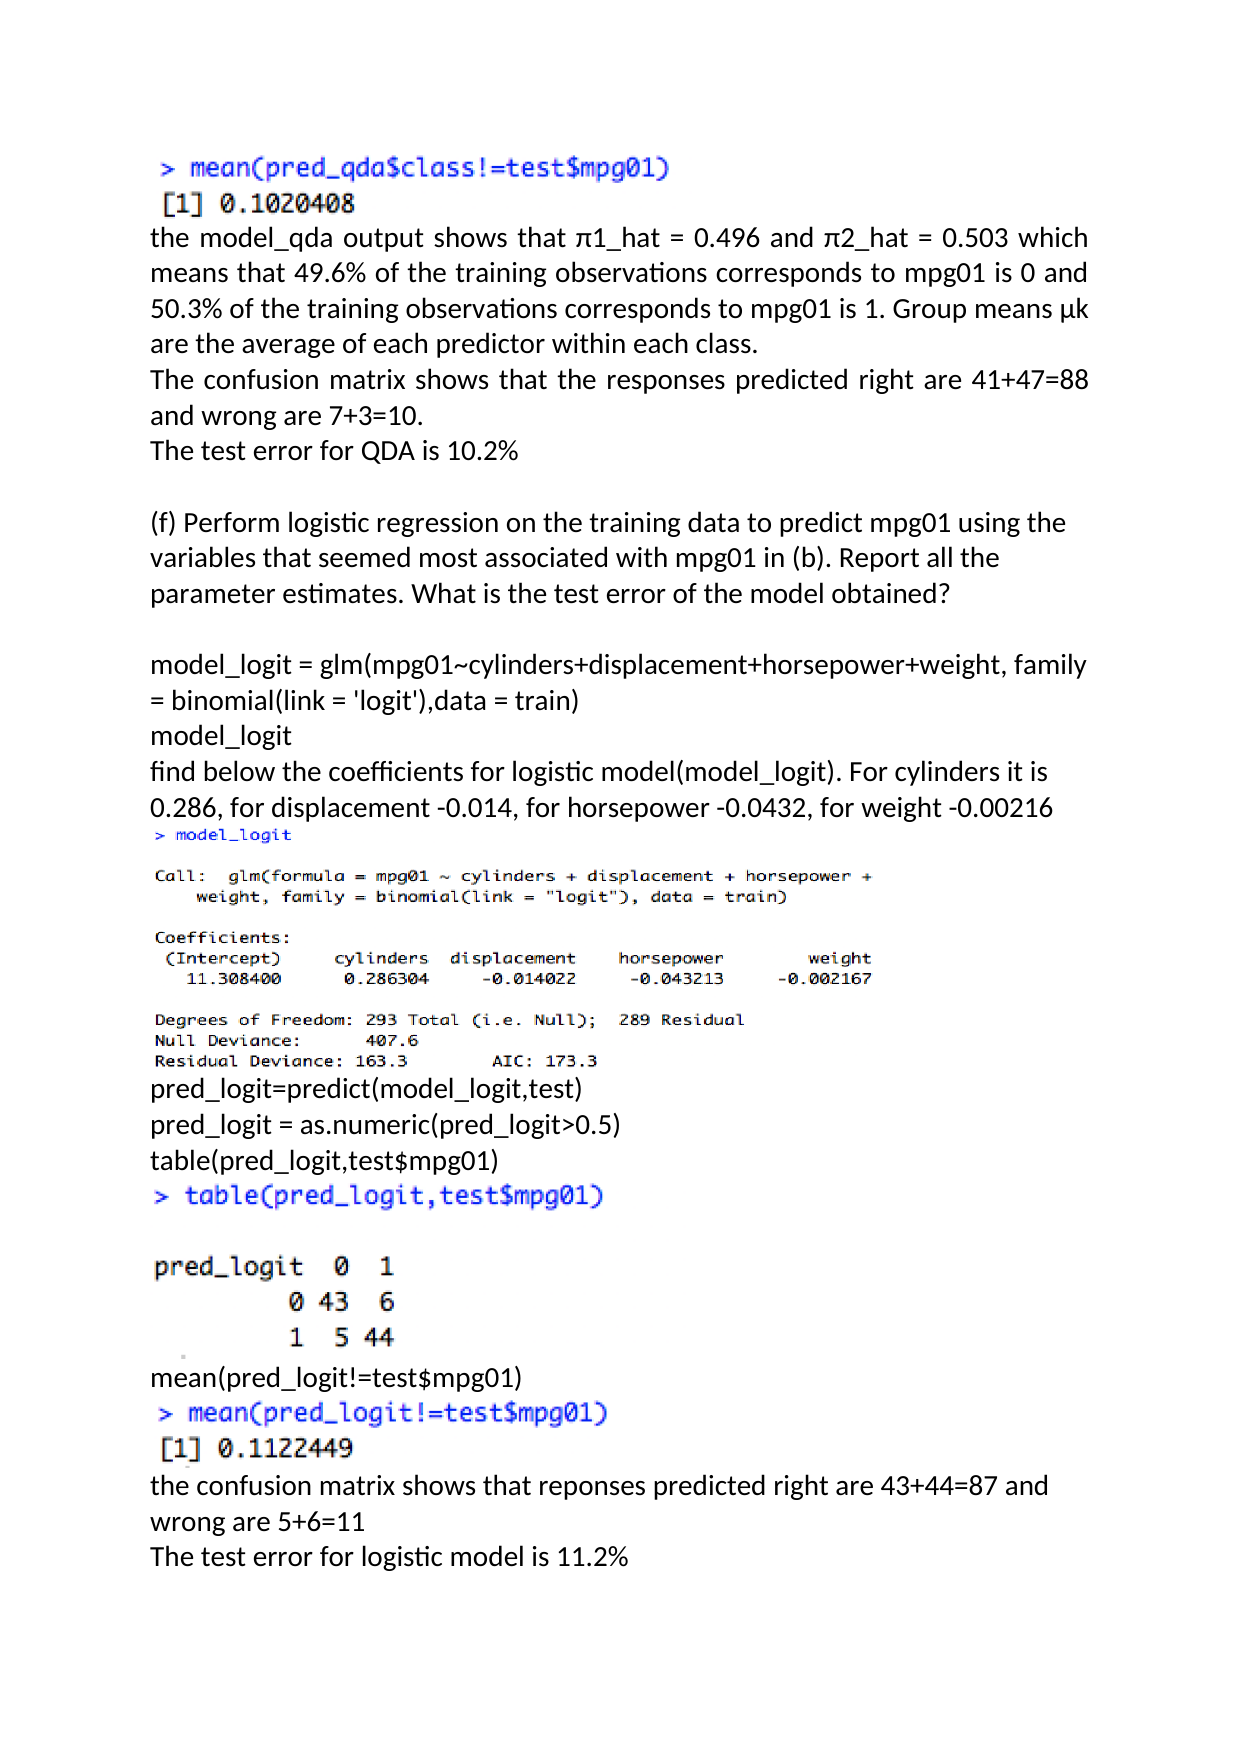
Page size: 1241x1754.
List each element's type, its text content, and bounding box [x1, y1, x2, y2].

text The test error for QDA is 10.2% [150, 432, 1090, 468]
text the model_qda output shows that π1_hat = 0.496 and π2_hat = 0.503 which means that 49.6% of the training observations corresponds to mpg01 is 0 and 50.3% of the training observations corresponds to mpg01 is 1. Group means μk are the average of each predictor within each class. [150, 219, 1090, 361]
picture [150, 824, 890, 1071]
picture [150, 150, 698, 219]
text model_logit = glm(mpg01~cylinders+displacement+horsepower+weight, family = binomial(link = 'logit'),data = train) [150, 646, 1090, 717]
text find below the coefficients for logistic model(model_logit). For cylinders it is 0.286, for displacement -0.014, for horsepower -0.0432, for weight -0.00216 [150, 753, 1090, 824]
text table(pred_logit,test$mpg01) [150, 1142, 1090, 1177]
text mean(pred_logit!=test$mpg01) [150, 1359, 1090, 1394]
text (f) Perform logistic regression on the training data to predict mpg01 using the variables that seemed most associated with mpg01 in (b). Report all the parameter estimates. What is the test error of the model obtained? [150, 504, 1090, 611]
text model_logit [150, 717, 1090, 753]
text The confusion matrix shows that the responses predicted right are 41+47=88 and wrong are 7+3=10. [150, 361, 1090, 432]
picture [150, 1177, 694, 1359]
picture [150, 1394, 619, 1468]
text pred_logit=predict(model_logit,test) [150, 1071, 1090, 1106]
text The test error for logistic model is 11.2% [150, 1538, 1090, 1574]
text pred_logit = as.numeric(pred_logit>0.5) [150, 1106, 1090, 1142]
text the confusion matrix shows that reponses predicted right are 43+44=87 and wrong are 5+6=11 [150, 1467, 1090, 1538]
